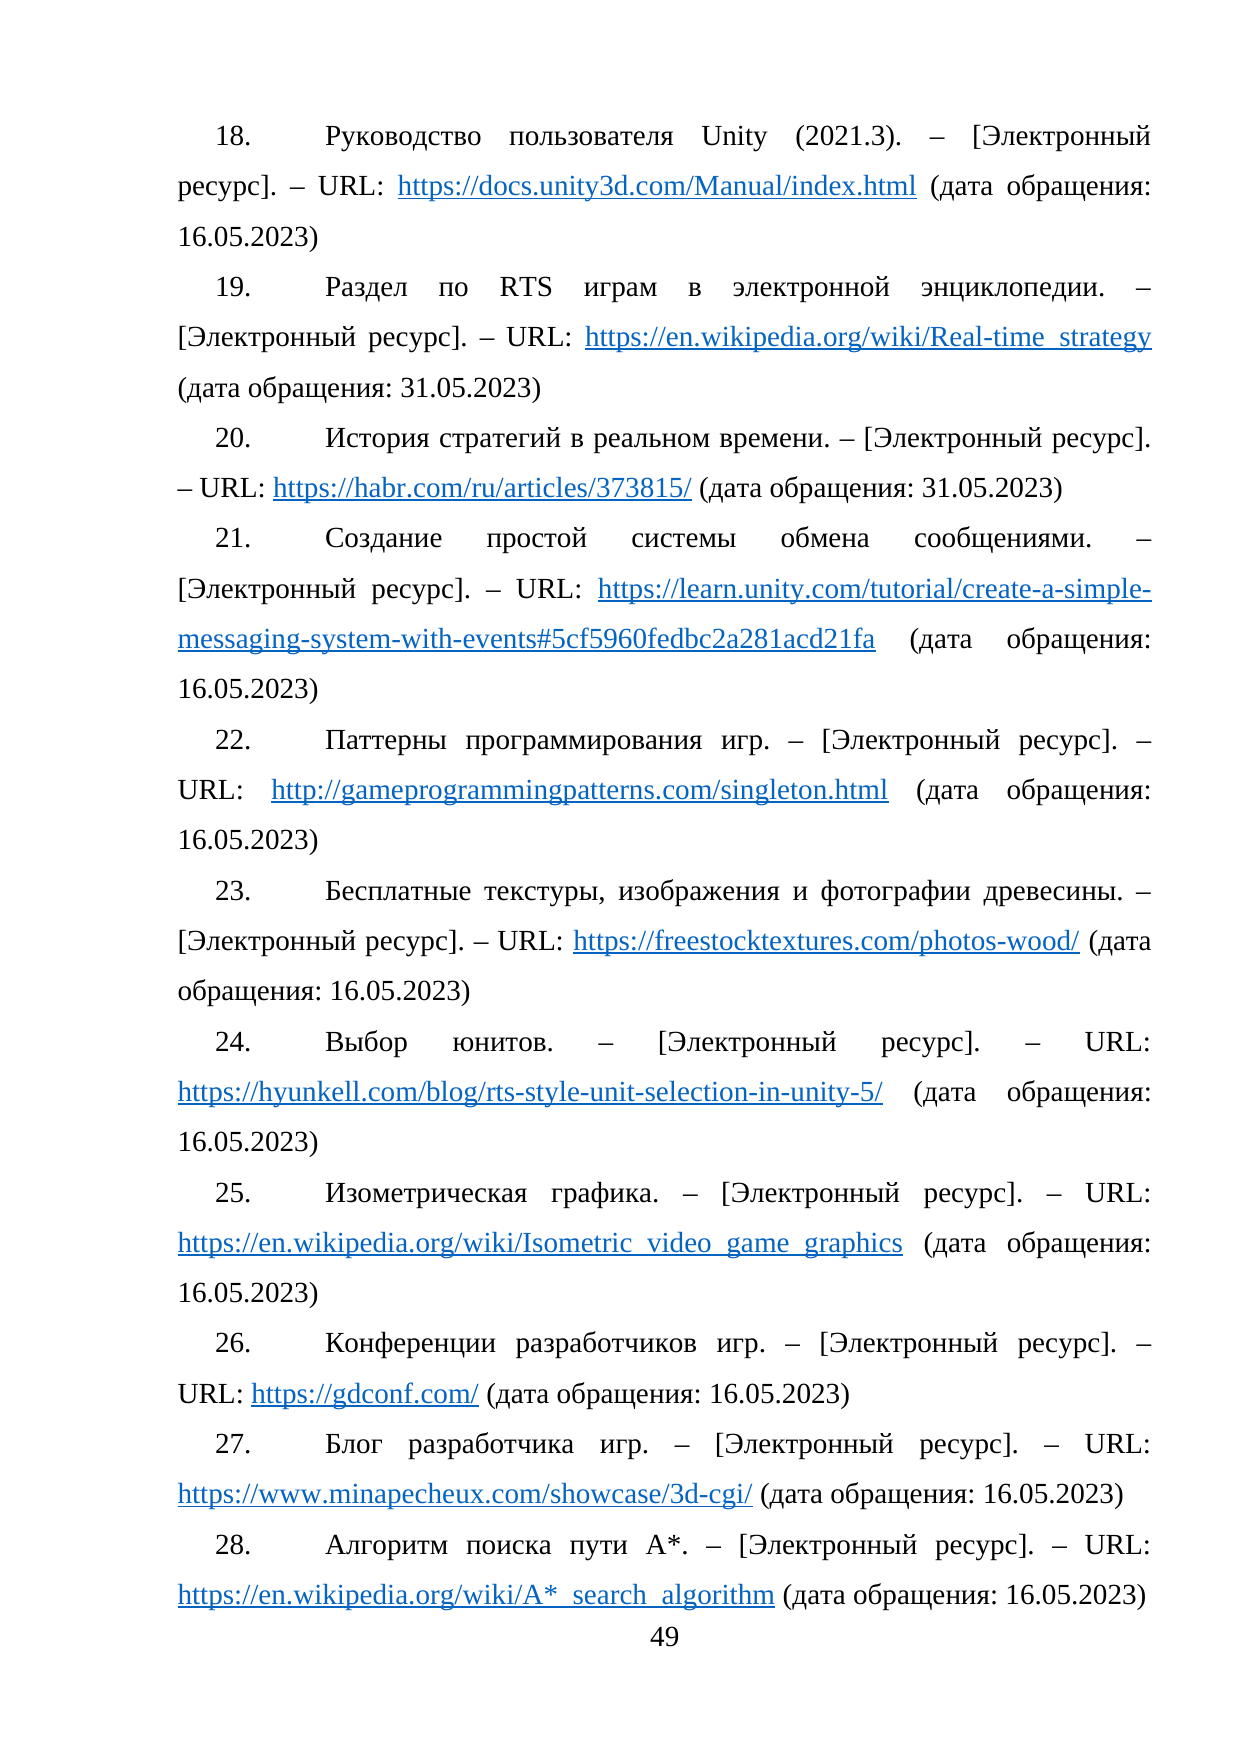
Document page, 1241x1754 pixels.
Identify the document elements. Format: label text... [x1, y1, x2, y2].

list Изометрическая графика. – [Электронный ресурс]. – URL: https://en.wikipedia.org/wiki/Isometric_video_game_graphics (дата обращения: 16.05.2023) [177, 1175, 1152, 1309]
list История стратегий в реальном времени. – [Электронный ресурс]. – URL: https://habr.com/ru/articles/373815/ (дата обращения: 31.05.2023) [177, 420, 1152, 504]
list Выбор юнитов. – [Электронный ресурс]. – URL: https://hyunkell.com/blog/rts-style-unit-selection-in-unity-5/ (дата обращения: 16.05.2023) [177, 1024, 1152, 1158]
list Создание простой системы обмена сообщениями. – [Электронный ресурс]. – URL: https://learn.unity.com/tutorial/create-a-simple-messaging-system-with-events#5cf5960fedbc2a281acd21fa (дата обращения: 16.05.2023) [177, 521, 1152, 705]
list Раздел по RTS играм в электронной энциклопедии. – [Электронный ресурс]. – URL: https://en.wikipedia.org/wiki/Real-time_strategy (дата обращения: 31.05.2023) [177, 269, 1152, 403]
list Конференции разработчиков игр. – [Электронный ресурс]. – URL: https://gdconf.com/ (дата обращения: 16.05.2023) [177, 1326, 1152, 1409]
list Бесплатные текстуры, изображения и фотографии древесины. – [Электронный ресурс]. – URL: https://freestocktextures.com/photos-wood/ (дата обращения: 16.05.2023) [177, 873, 1152, 1007]
list Блог разработчика игр. – [Электронный ресурс]. – URL: https://www.minapecheux.com/showcase/3d-cgi/ (дата обращения: 16.05.2023) [177, 1426, 1152, 1510]
list Алгоритм поиска пути A*. – [Электронный ресурс]. – URL: https://en.wikipedia.org/wiki/A*_search_algorithm (дата обращения: 16.05.2023) [177, 1527, 1152, 1611]
list Паттерны программирования игр. – [Электронный ресурс]. – URL: http://gameprogrammingpatterns.com/singleton.html (дата обращения: 16.05.2023) [177, 722, 1152, 856]
list Руководство пользователя Unity (2021.3). – [Электронный ресурс]. – URL: https://docs.unity3d.com/Manual/index.html (дата обращения: 16.05.2023) [177, 118, 1152, 252]
